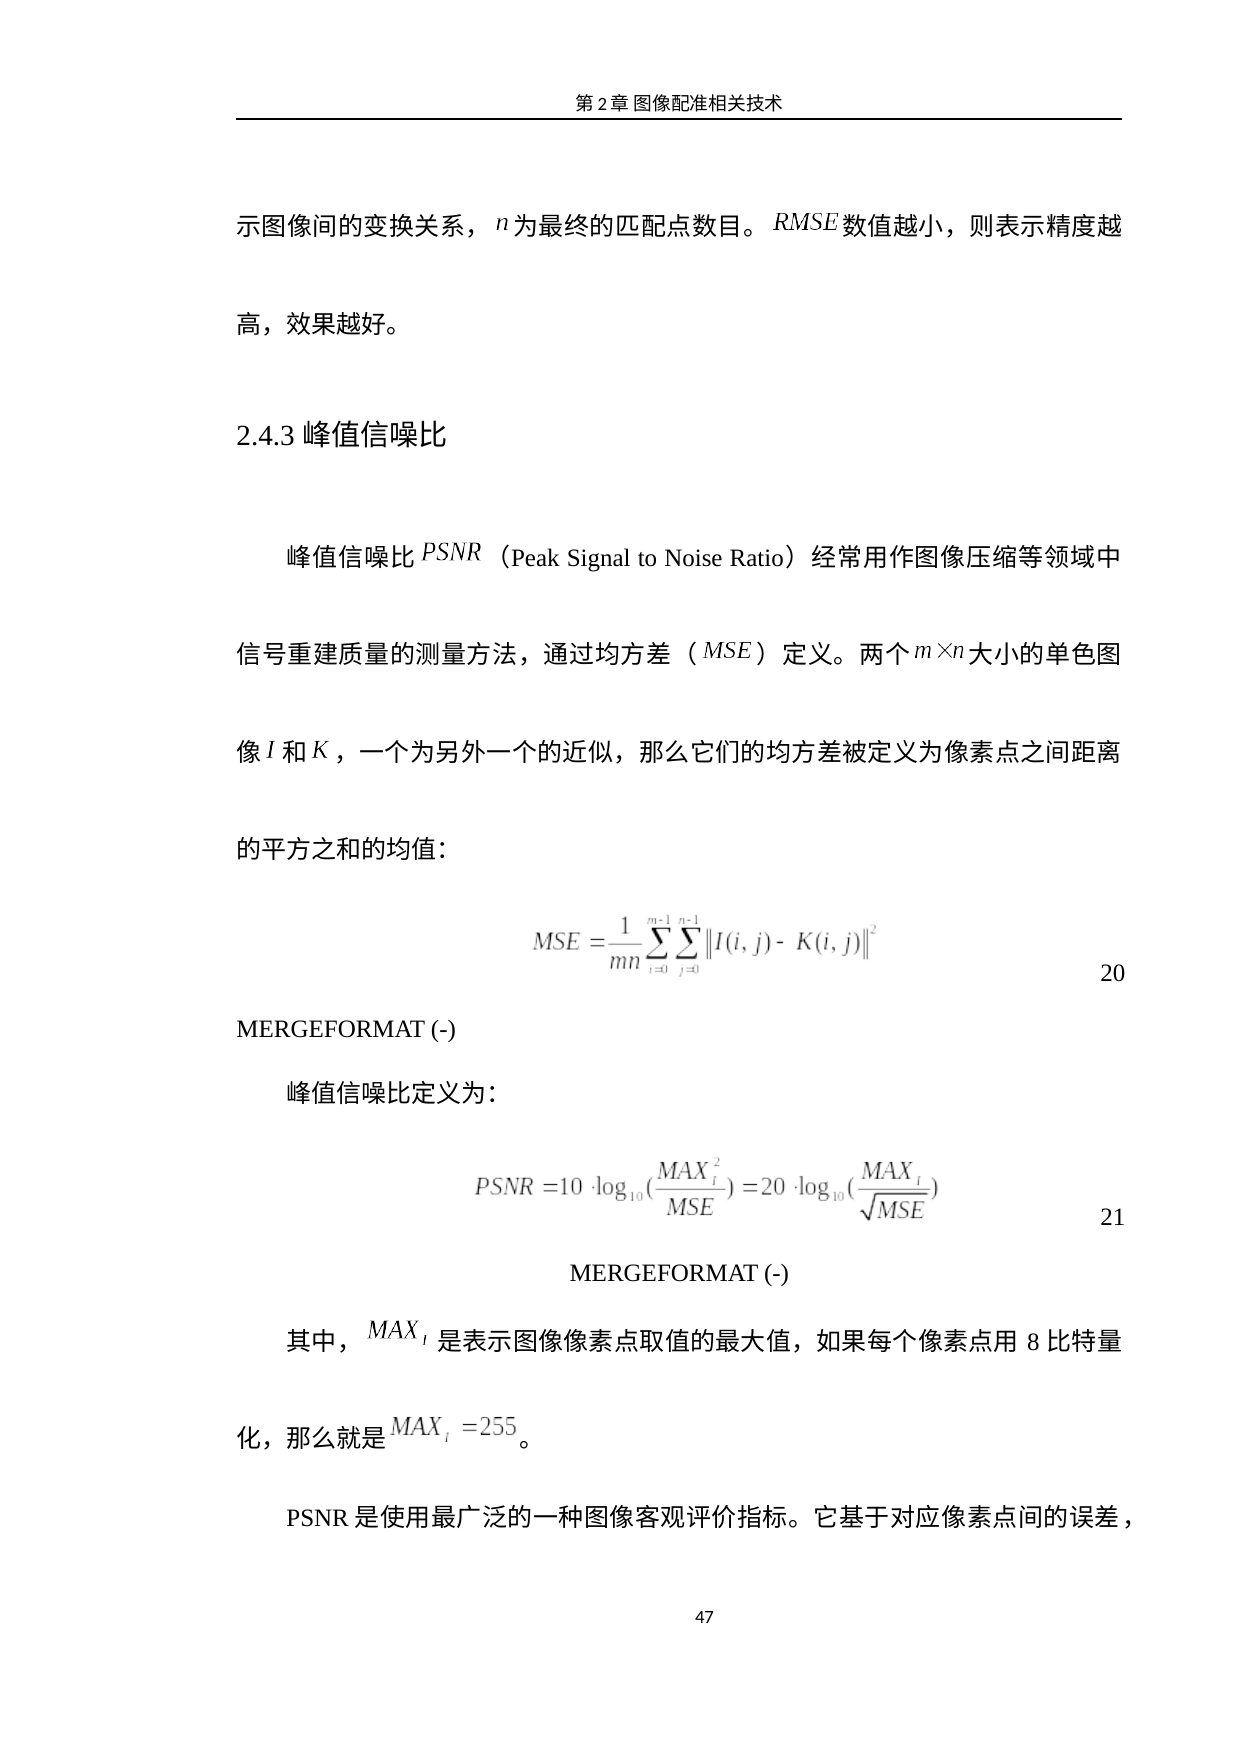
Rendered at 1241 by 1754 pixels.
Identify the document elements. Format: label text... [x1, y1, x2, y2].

subtitle 2.4.3 峰值信噪比 [236, 400, 1122, 465]
text 式中，为参考图像上的点的坐标，为待配准图像点的坐标，表示图像间的变换关系，为最终的匹配点数目。数值越小，则表示精度越高，效果越好。 [236, 192, 1122, 355]
list 峰值信噪比定义为： [236, 1059, 1122, 1124]
text 其中， 是表示图像像素点取值的最大值，如果每个像素点用 8 比特量化，那么就是。 [236, 1303, 1122, 1465]
text 峰值信噪比（Peak Signal to Noise Ratio）经常用作图像压缩等领域中信号重建质量的测量方法，通过均方差（）定义。两个大小的单色图像和，一个为另外一个的近似，那么它们的均方差被定义为像素点之间距离的平方之和的均值： [236, 523, 1122, 880]
list PSNR是使用最广泛的一种图像客观评价指标。它基于对应像素点间的误差，并未考虑人眼的特性。人眼在观察时对波长、空间频率不同的区域有差异性。 [236, 1483, 1122, 1548]
